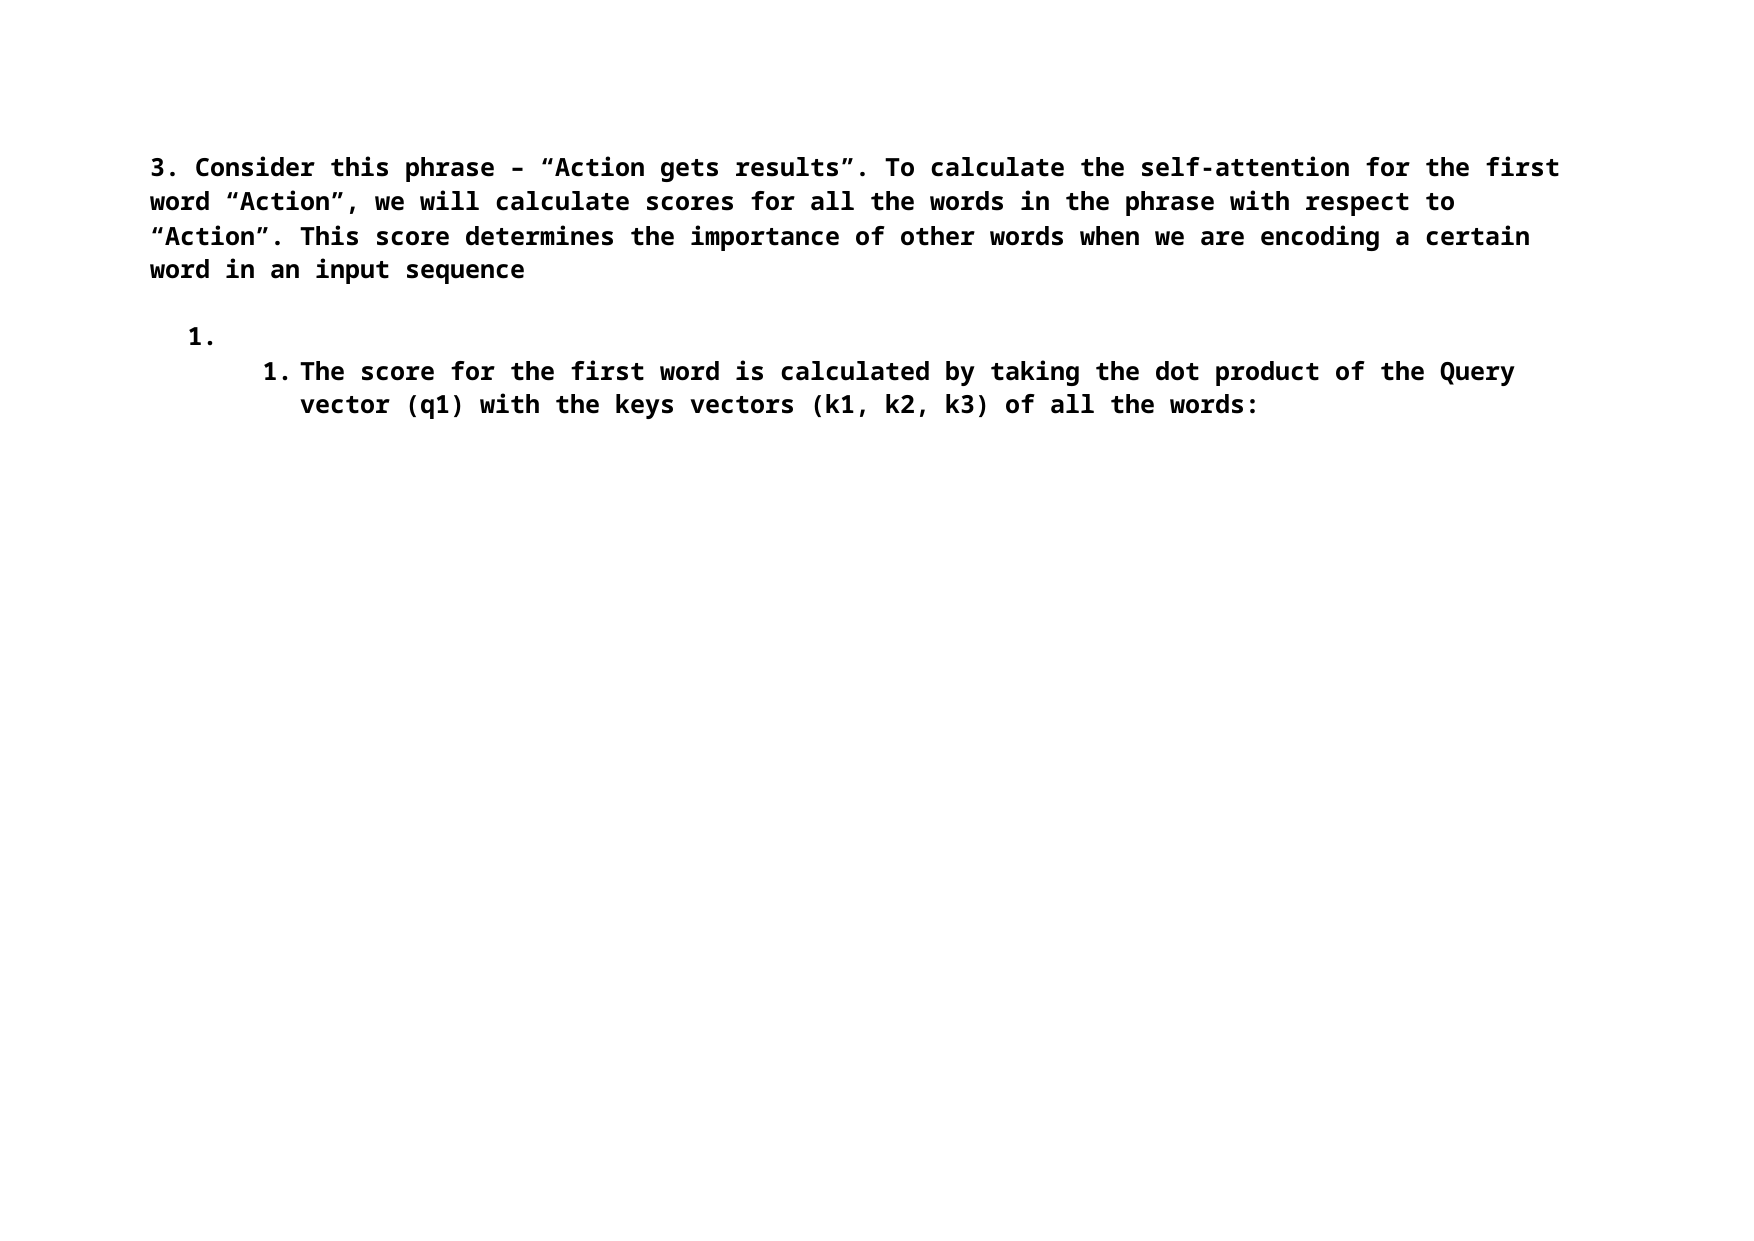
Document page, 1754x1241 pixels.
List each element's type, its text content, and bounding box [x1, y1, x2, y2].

list The score for the first word is calculated by taking the dot product of the Query vector (q1) with the keys vectors (k1, k2, k3) of all the words: [262, 353, 1604, 421]
text 3. Consider this phrase – “Action gets results”. To calculate the self-attention for the first word “Action”, we will calculate scores for all the words in the phrase with respect to “Action”. This score determines the importance of other words when we are encoding a certain word in an input sequence [150, 150, 1604, 286]
